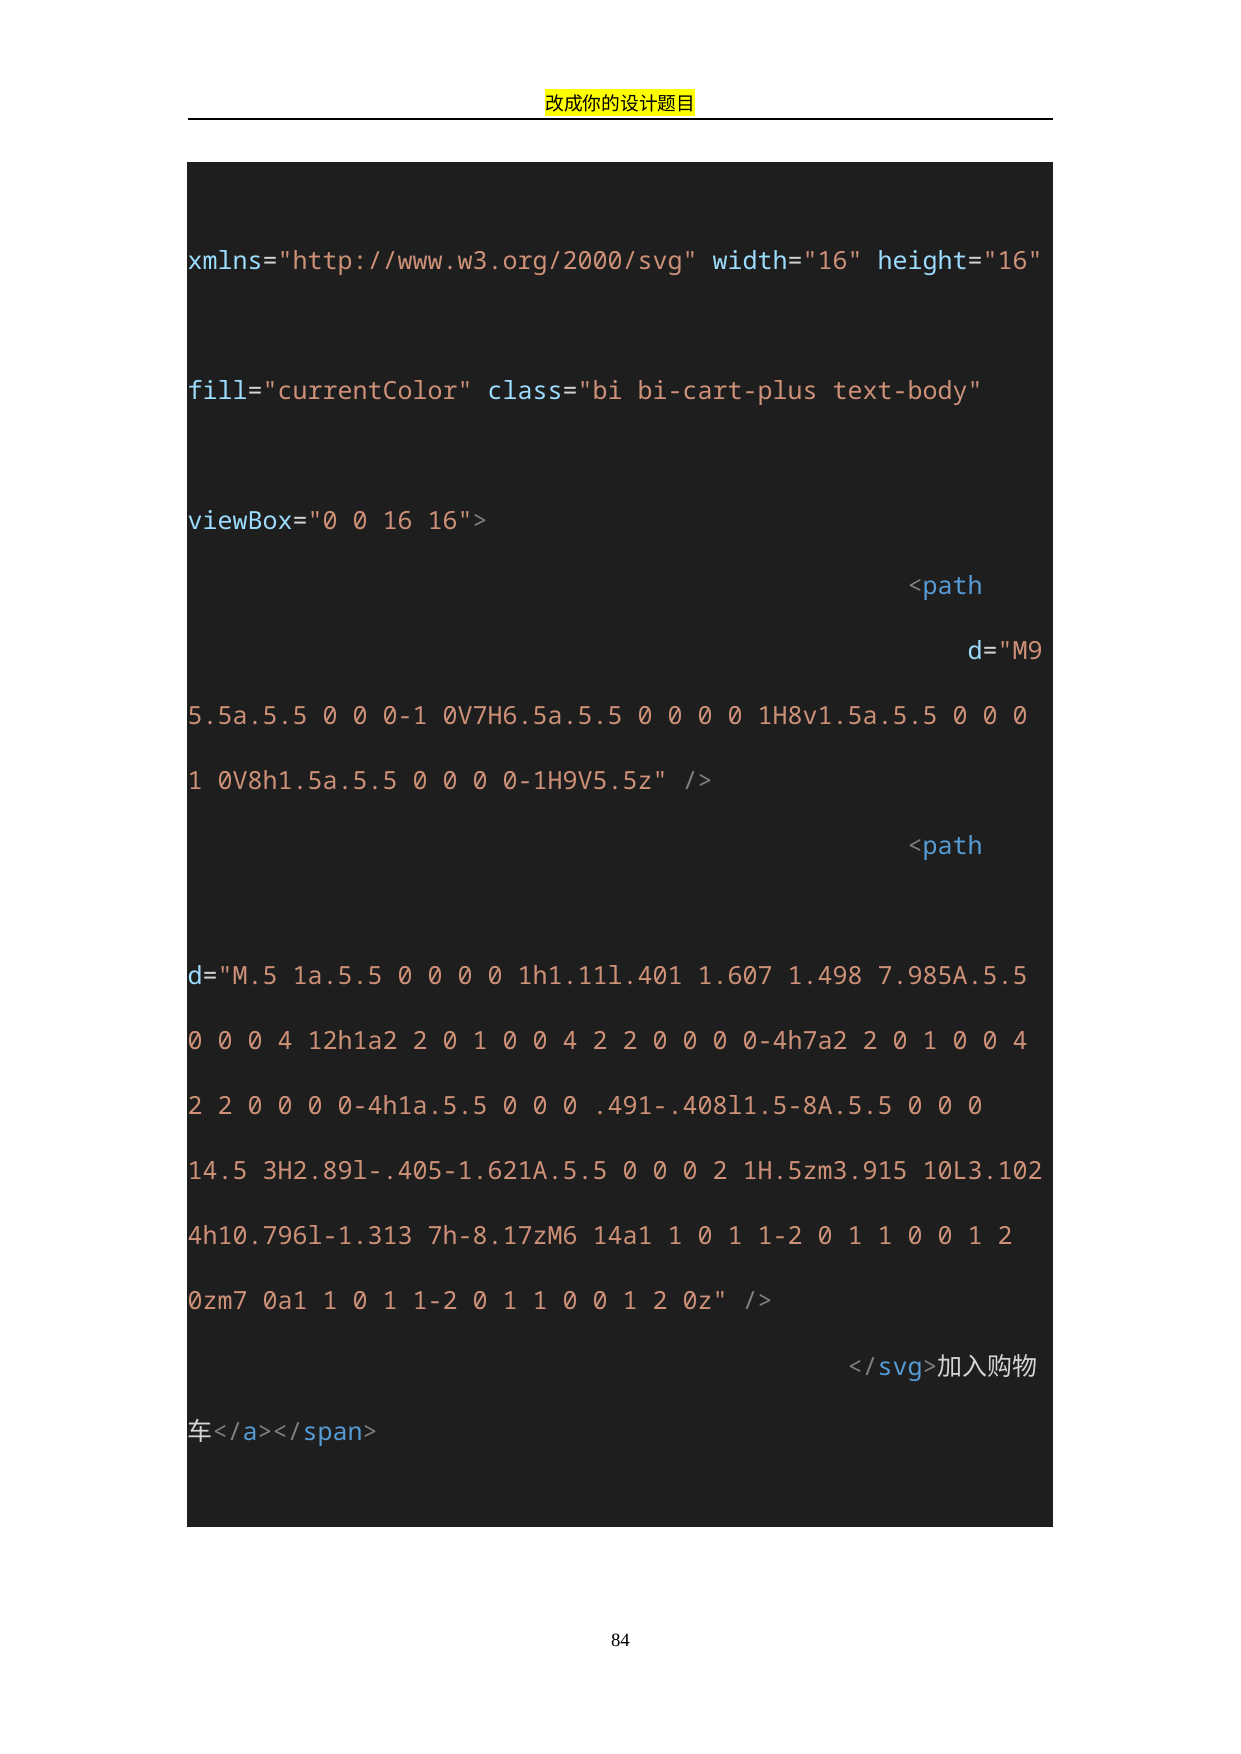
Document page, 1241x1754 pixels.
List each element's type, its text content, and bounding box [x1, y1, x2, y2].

text d="M9 5.5a.5.5 0 0 0-1 0V7H6.5a.5.5 0 0 0 0 1H8v1.5a.5.5 0 0 0 1 0V8h1.5a.5.5 0 0 0 0-1H9V5.5z" /> [187, 617, 1053, 812]
text </svg>加入购物车</a></span> [187, 1332, 1053, 1462]
text <path [187, 812, 1053, 877]
text d="M.5 1a.5.5 0 0 0 0 1h1.11l.401 1.607 1.498 7.985A.5.5 0 0 0 4 12h1a2 2 0 1 0 0 4 2 2 0 0 0 0-4h7a2 2 0 1 0 0 4 2 2 0 0 0 0-4h1a.5.5 0 0 0 .491-.408l1.5-8A.5.5 0 0 0 14.5 3H2.89l-.405-1.621A.5.5 0 0 0 2 1H.5zm3.915 10L3.102 4h10.796l-1.313 7h-8.17zM6 14a1 1 0 1 1-2 0 1 1 0 0 1 2 0zm7 0a1 1 0 1 1-2 0 1 1 0 0 1 2 0z" /> [187, 877, 1053, 1332]
text xmlns="http://www.w3.org/2000/svg" width="16" height="16" [187, 162, 1053, 292]
text <path [187, 552, 1053, 617]
text viewBox="0 0 16 16"> [187, 422, 1053, 552]
text fill="currentColor" class="bi bi-cart-plus text-body" [187, 292, 1053, 422]
